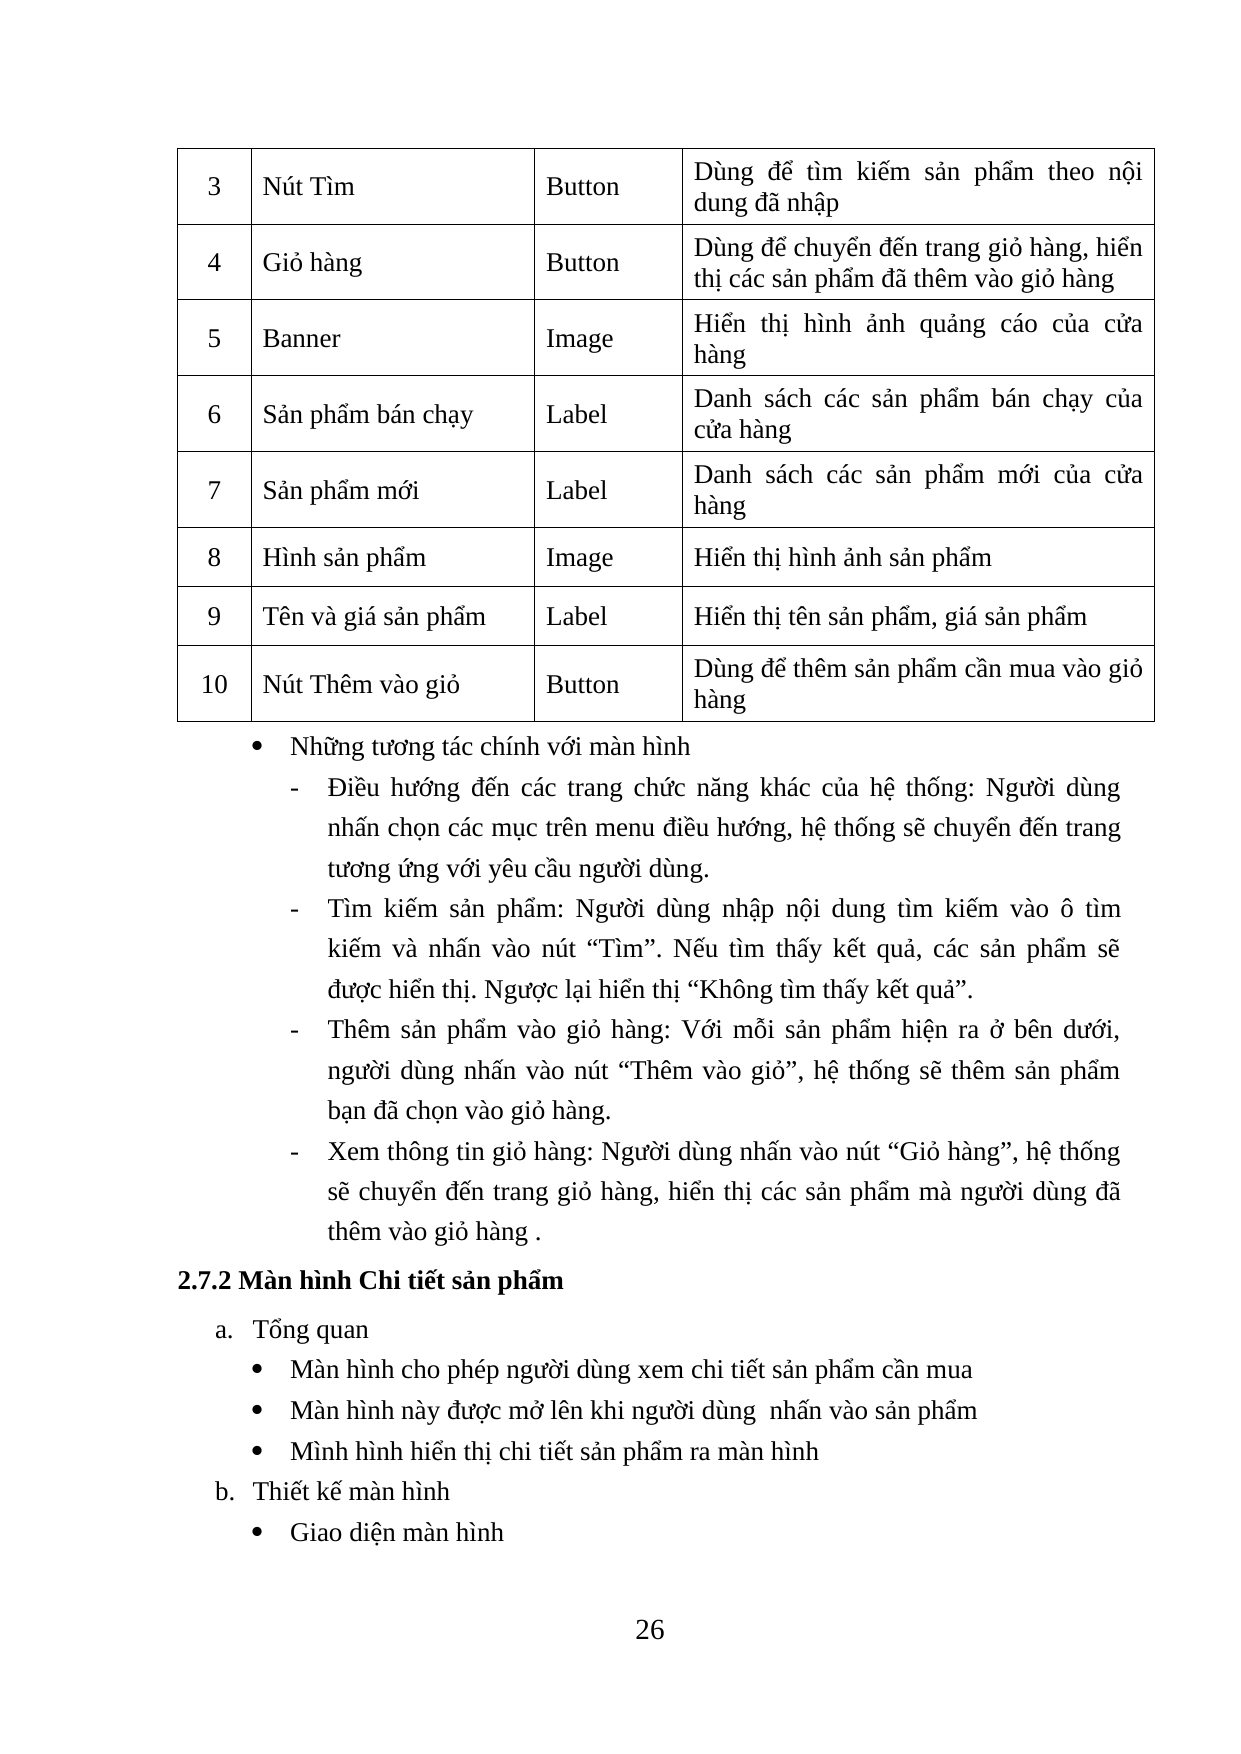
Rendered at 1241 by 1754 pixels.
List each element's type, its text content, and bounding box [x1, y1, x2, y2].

list Những tương tác chính với màn hình [252, 730, 1122, 761]
table_cell Giỏ hàng [252, 225, 534, 299]
table_cell Hiển thị hình ảnh quảng cáo của cửa hàng [683, 300, 1154, 375]
list Màn hình này được mở lên khi người dùng nhấn vào sản phẩm [252, 1394, 1122, 1425]
table_cell Button [535, 149, 682, 223]
table_cell Sản phẩm mới [252, 452, 534, 527]
table_cell Nút Thêm vào giỏ [252, 646, 534, 721]
table_cell Label [535, 587, 682, 645]
table_cell 3 [178, 149, 251, 223]
table_cell Dùng để tìm kiếm sản phẩm theo nội dung đã nhập [683, 149, 1154, 223]
table_cell Button [535, 646, 682, 721]
table_cell Button [535, 225, 682, 299]
list Màn hình cho phép người dùng xem chi tiết sản phẩm cần mua [252, 1353, 1122, 1384]
table_cell 9 [178, 587, 251, 645]
table_cell Label [535, 376, 682, 451]
list Thêm sản phẩm vào giỏ hàng: Với mỗi sản phẩm hiện ra ở bên dưới, người dùng nhấn vào nút “Thêm vào giỏ”, hệ thống sẽ thêm sản phẩm bạn đã chọn vào giỏ hàng. [290, 1013, 1122, 1125]
table_cell Nút Tìm [252, 149, 534, 223]
list Tổng quan [215, 1313, 1122, 1344]
table_cell 7 [178, 452, 251, 527]
table_cell Dùng để chuyển đến trang giỏ hàng, hiển thị các sản phẩm đã thêm vào giỏ hàng [683, 225, 1154, 299]
table_cell Sản phẩm bán chạy [252, 376, 534, 451]
list Mình hình hiển thị chi tiết sản phẩm ra màn hình [252, 1434, 1122, 1466]
table_cell 5 [178, 300, 251, 375]
table_cell Hiển thị tên sản phẩm, giá sản phẩm [683, 587, 1154, 645]
table_cell Hiển thị hình ảnh sản phẩm [683, 528, 1154, 586]
table_cell Danh sách các sản phẩm bán chạy của cửa hàng [683, 376, 1154, 451]
subtitle 2.7.2 Màn hình Chi tiết sản phẩm [177, 1264, 1122, 1295]
table_cell Hình sản phẩm [252, 528, 534, 586]
table_cell Tên và giá sản phẩm [252, 587, 534, 645]
table_cell Banner [252, 300, 534, 375]
list Xem thông tin giỏ hàng: Người dùng nhấn vào nút “Giỏ hàng”, hệ thống sẽ chuyển đến trang giỏ hàng, hiển thị các sản phẩm mà người dùng đã thêm vào giỏ hàng . [290, 1134, 1122, 1247]
table_cell Image [535, 300, 682, 375]
list Điều hướng đến các trang chức năng khác của hệ thống: Người dùng nhấn chọn các mục trên menu điều hướng, hệ thống sẽ chuyển đến trang tương ứng với yêu cầu người dùng. [290, 771, 1122, 883]
table_cell Label [535, 452, 682, 527]
table_cell Image [535, 528, 682, 586]
table_cell Dùng để thêm sản phẩm cần mua vào giỏ hàng [683, 646, 1154, 721]
table_cell Danh sách các sản phẩm mới của cửa hàng [683, 452, 1154, 527]
list Thiết kế màn hình [215, 1475, 1122, 1506]
list Giao diện màn hình [252, 1516, 1122, 1547]
table_cell 8 [178, 528, 251, 586]
table_cell 10 [178, 646, 251, 721]
table_cell 4 [178, 225, 251, 299]
table_cell 6 [178, 376, 251, 451]
list Tìm kiếm sản phẩm: Người dùng nhập nội dung tìm kiếm vào ô tìm kiếm và nhấn vào nút “Tìm”. Nếu tìm thấy kết quả, các sản phẩm sẽ được hiển thị. Ngược lại hiển thị “Không tìm thấy kết quả”. [290, 892, 1122, 1004]
